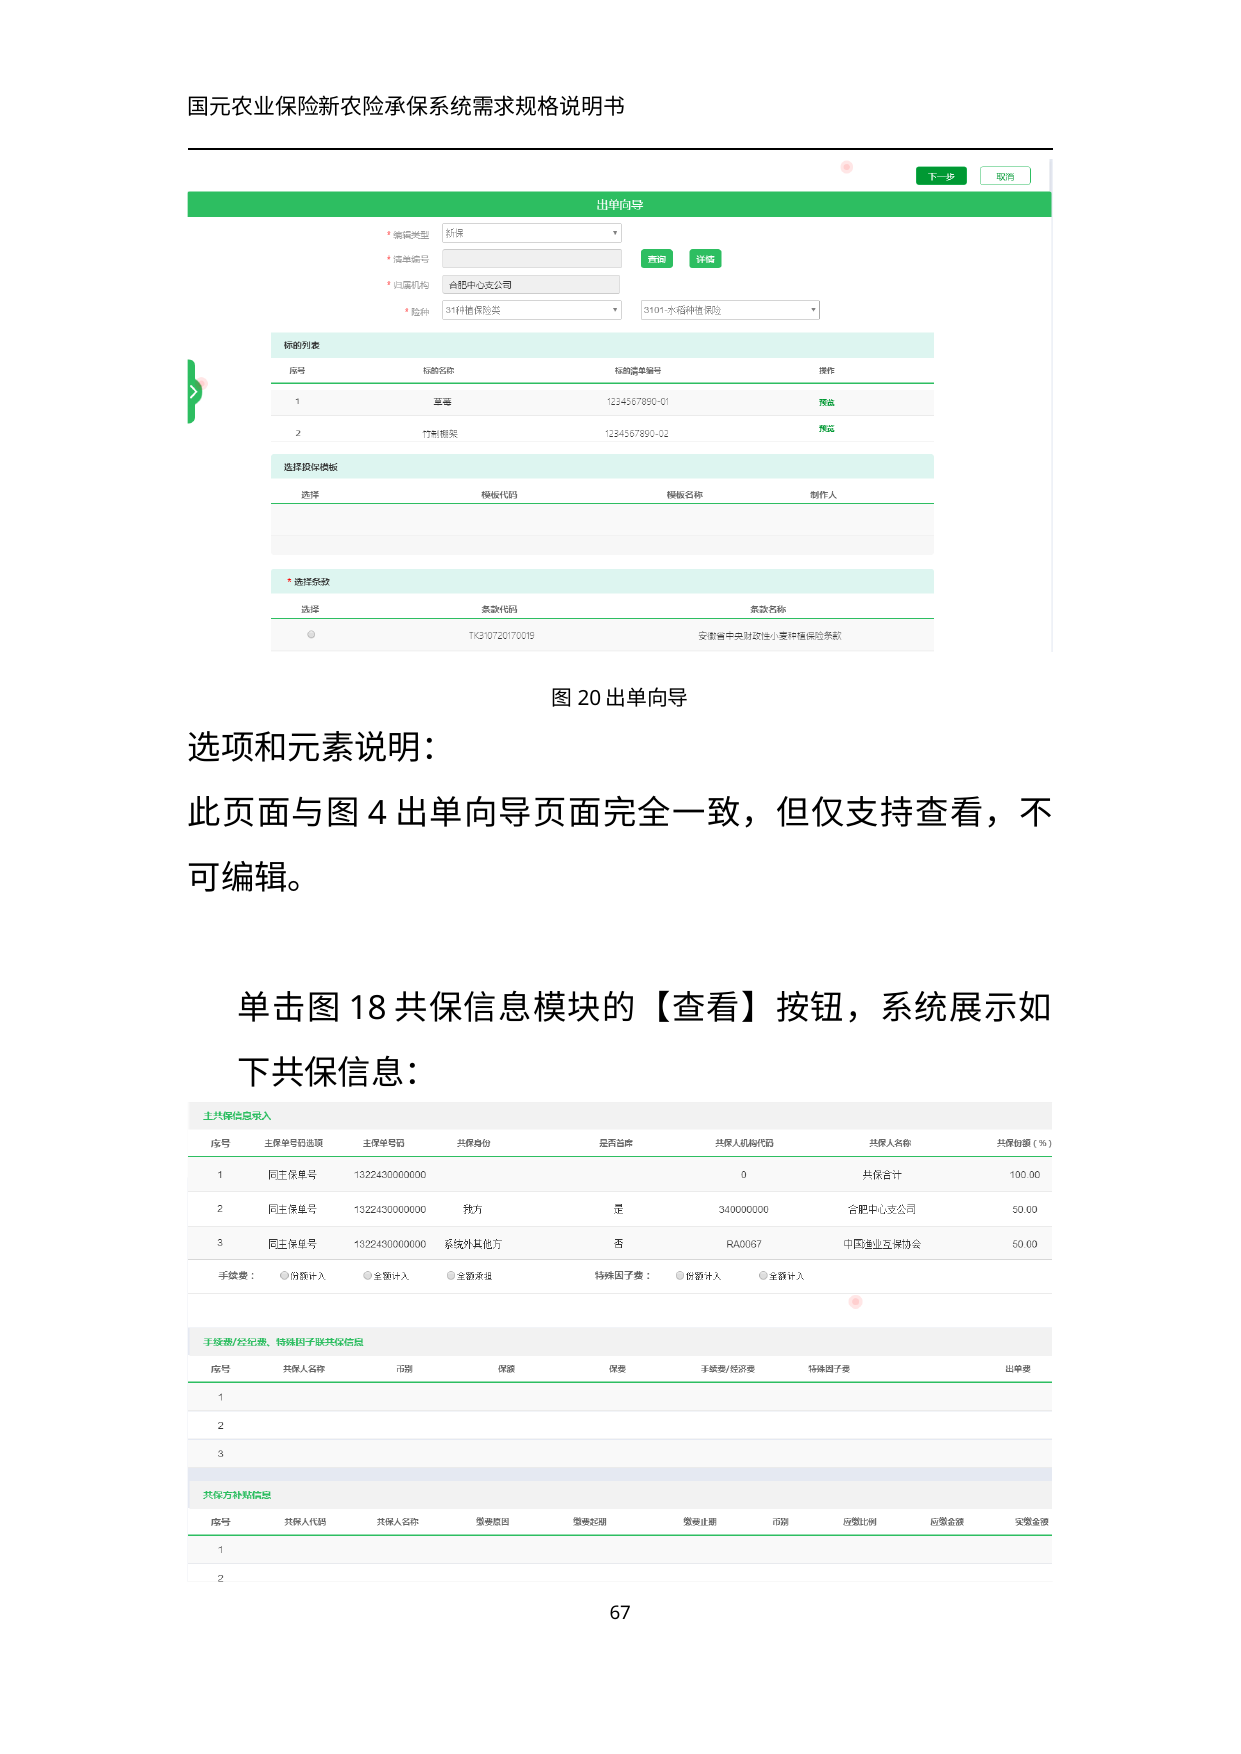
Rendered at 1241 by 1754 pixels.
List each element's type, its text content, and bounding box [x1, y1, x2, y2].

text 图 20出单向导 [187, 680, 1053, 712]
text 选项和元素说明： [187, 712, 1053, 777]
picture [187, 159, 1053, 652]
text 单击图18共保信息模块的【查看】按钮，系统展示如下共保信息： [237, 972, 1053, 1102]
picture [187, 1102, 1053, 1582]
text 此页面与图4出单向导页面完全一致，但仅支持查看，不可编辑。 [187, 777, 1053, 907]
